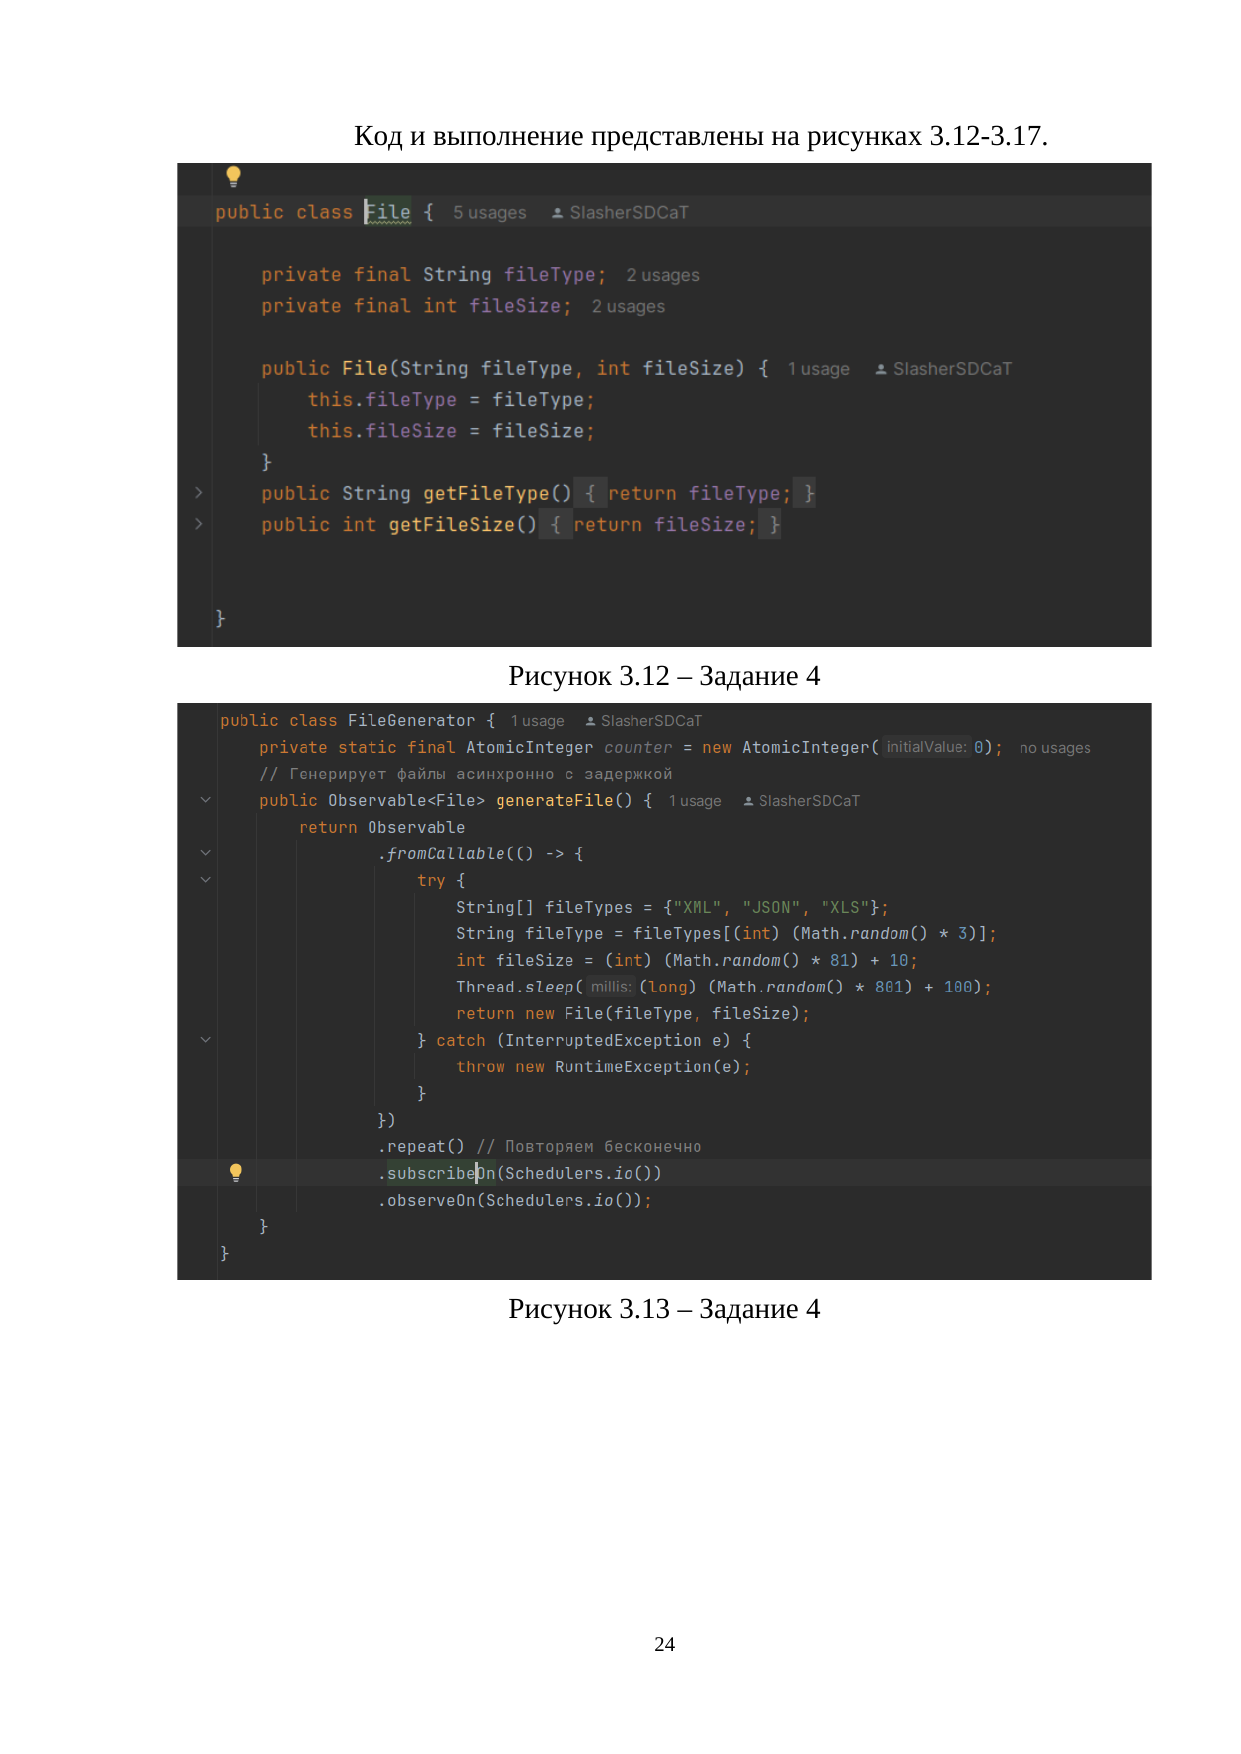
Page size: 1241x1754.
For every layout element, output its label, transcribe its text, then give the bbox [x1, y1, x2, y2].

text Код и выполнение представлены на рисунках 3.12-3.17. [177, 118, 1152, 163]
picture [177, 163, 1152, 647]
text Рисунок 3.12 – Задание 4 [177, 658, 1152, 703]
text Рисунок 3.13 – Задание 4 [177, 1292, 1152, 1325]
picture [177, 703, 1152, 1280]
